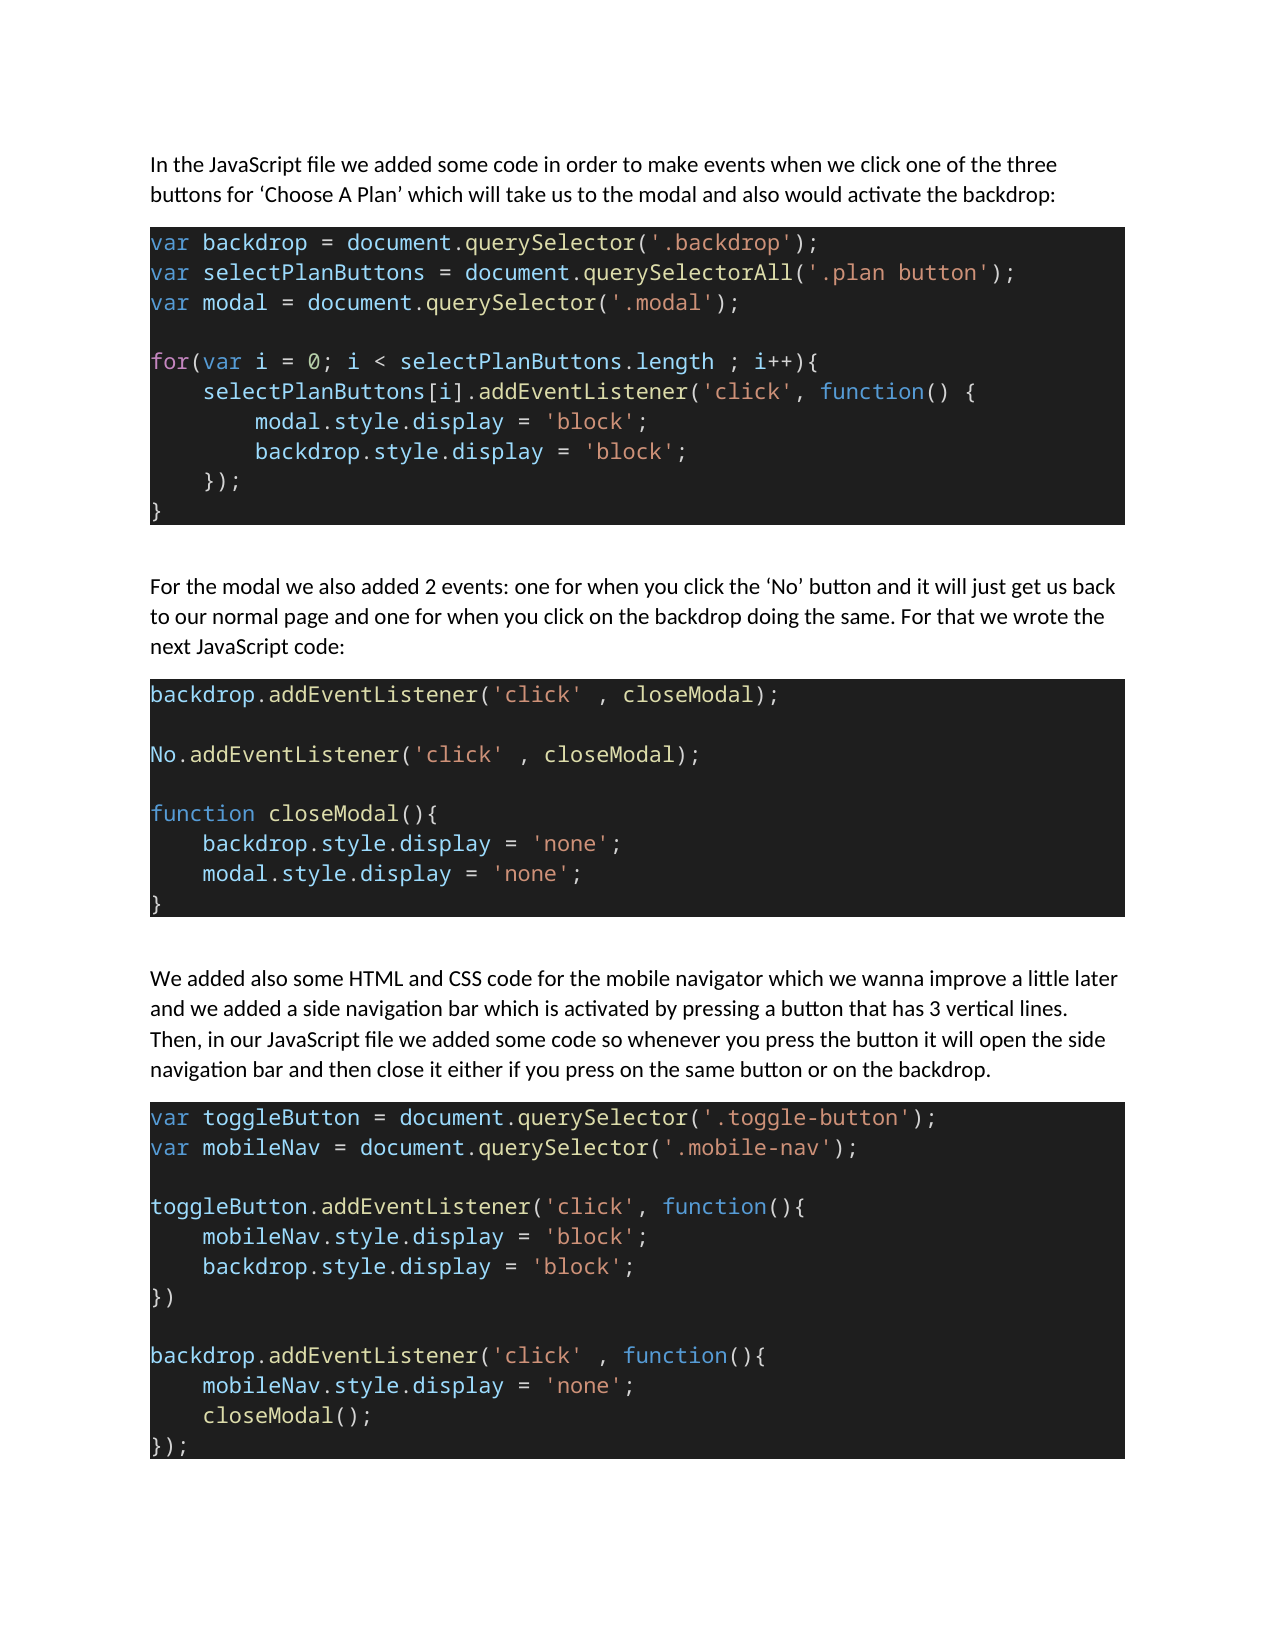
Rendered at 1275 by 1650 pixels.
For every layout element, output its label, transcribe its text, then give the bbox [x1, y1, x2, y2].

text backdrop.addEventListener('click' , function(){ [150, 1340, 1125, 1370]
text for(var i = 0; i < selectPlanButtons.length ; i++){ [150, 346, 1125, 376]
text selectPlanButtons[i].addEventListener('click', function() { [150, 376, 1125, 406]
text backdrop.style.display = 'none'; [150, 828, 1125, 858]
text function closeModal(){ [150, 798, 1125, 828]
text } [150, 888, 1125, 917]
text var mobileNav = document.querySelector('.mobile-nav'); [150, 1132, 1125, 1161]
text mobileNav.style.display = 'none'; [150, 1370, 1125, 1400]
text }); [150, 465, 1125, 495]
text mobileNav.style.display = 'block'; [150, 1221, 1125, 1251]
text var modal = document.querySelector('.modal'); [150, 287, 1125, 316]
text } [150, 495, 1125, 525]
text }) [150, 1281, 1125, 1310]
text modal.style.display = 'block'; [150, 406, 1125, 436]
text We added also some HTML and CSS code for the mobile navigator which we wanna improve a little later and we added a side navigation bar which is activated by pressing a button that has 3 vertical lines. Then, in our JavaScript file we added some code so whenever you press the button it will open the side navigation bar and then close it either if you press on the same button or on the backdrop. [150, 964, 1125, 1083]
text No.addEventListener('click' , closeModal); [150, 739, 1125, 768]
text For the modal we also added 2 events: one for when you click the ‘No’ button and it will just get us back to our normal page and one for when you click on the backdrop doing the same. For that we wrote the next JavaScript code: [150, 572, 1125, 660]
text var toggleButton = document.querySelector('.toggle-button'); [150, 1102, 1125, 1132]
text backdrop.addEventListener('click' , closeModal); [150, 679, 1125, 709]
text toggleButton.addEventListener('click', function(){ [150, 1191, 1125, 1221]
text In the JavaScript file we added some code in order to make events when we click one of the three buttons for ‘Choose A Plan’ which will take us to the modal and also would activate the backdrop: [150, 150, 1125, 208]
text var selectPlanButtons = document.querySelectorAll('.plan button'); [150, 257, 1125, 287]
text closeModal(); [150, 1400, 1125, 1429]
text var backdrop = document.querySelector('.backdrop'); [150, 227, 1125, 257]
text }); [150, 1429, 1125, 1459]
text backdrop.style.display = 'block'; [150, 436, 1125, 465]
text modal.style.display = 'none'; [150, 858, 1125, 888]
text backdrop.style.display = 'block'; [150, 1251, 1125, 1281]
